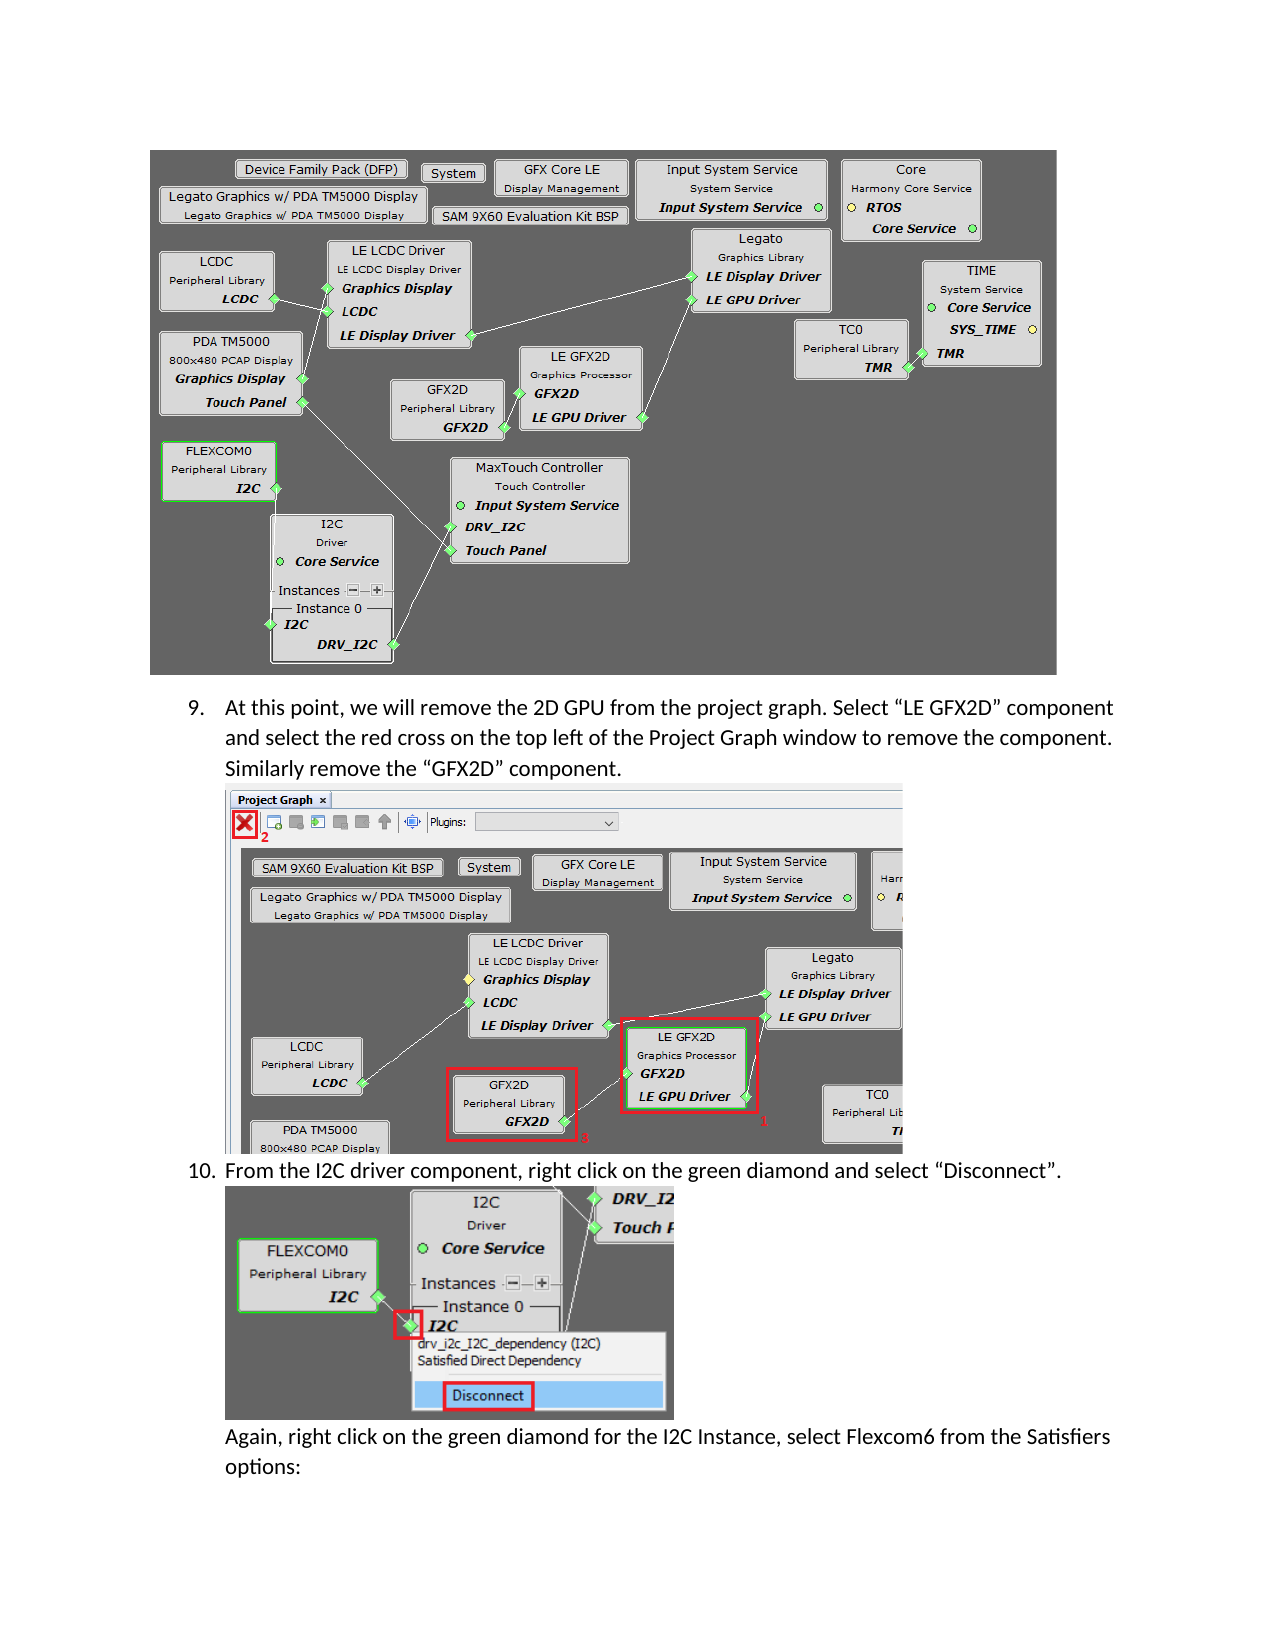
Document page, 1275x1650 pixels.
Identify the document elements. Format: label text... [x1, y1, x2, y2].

picture [225, 783, 903, 1154]
list From the I2C driver component, right click on the green diamond and select “Disconnect”. [187, 1156, 1125, 1184]
list At this point, we will remove the 2D GPU from the project graph. Select “LE GFX2D” component and select the red cross on the top left of the Project Graph window to remove the component. Similarly remove the “GFX2D” component. [187, 693, 1125, 782]
picture [225, 1186, 674, 1420]
picture [150, 150, 1057, 675]
list Again, right click on the green diamond for the I2C Instance, select Flexcom6 from the Satisfiers options: [225, 1422, 1125, 1480]
